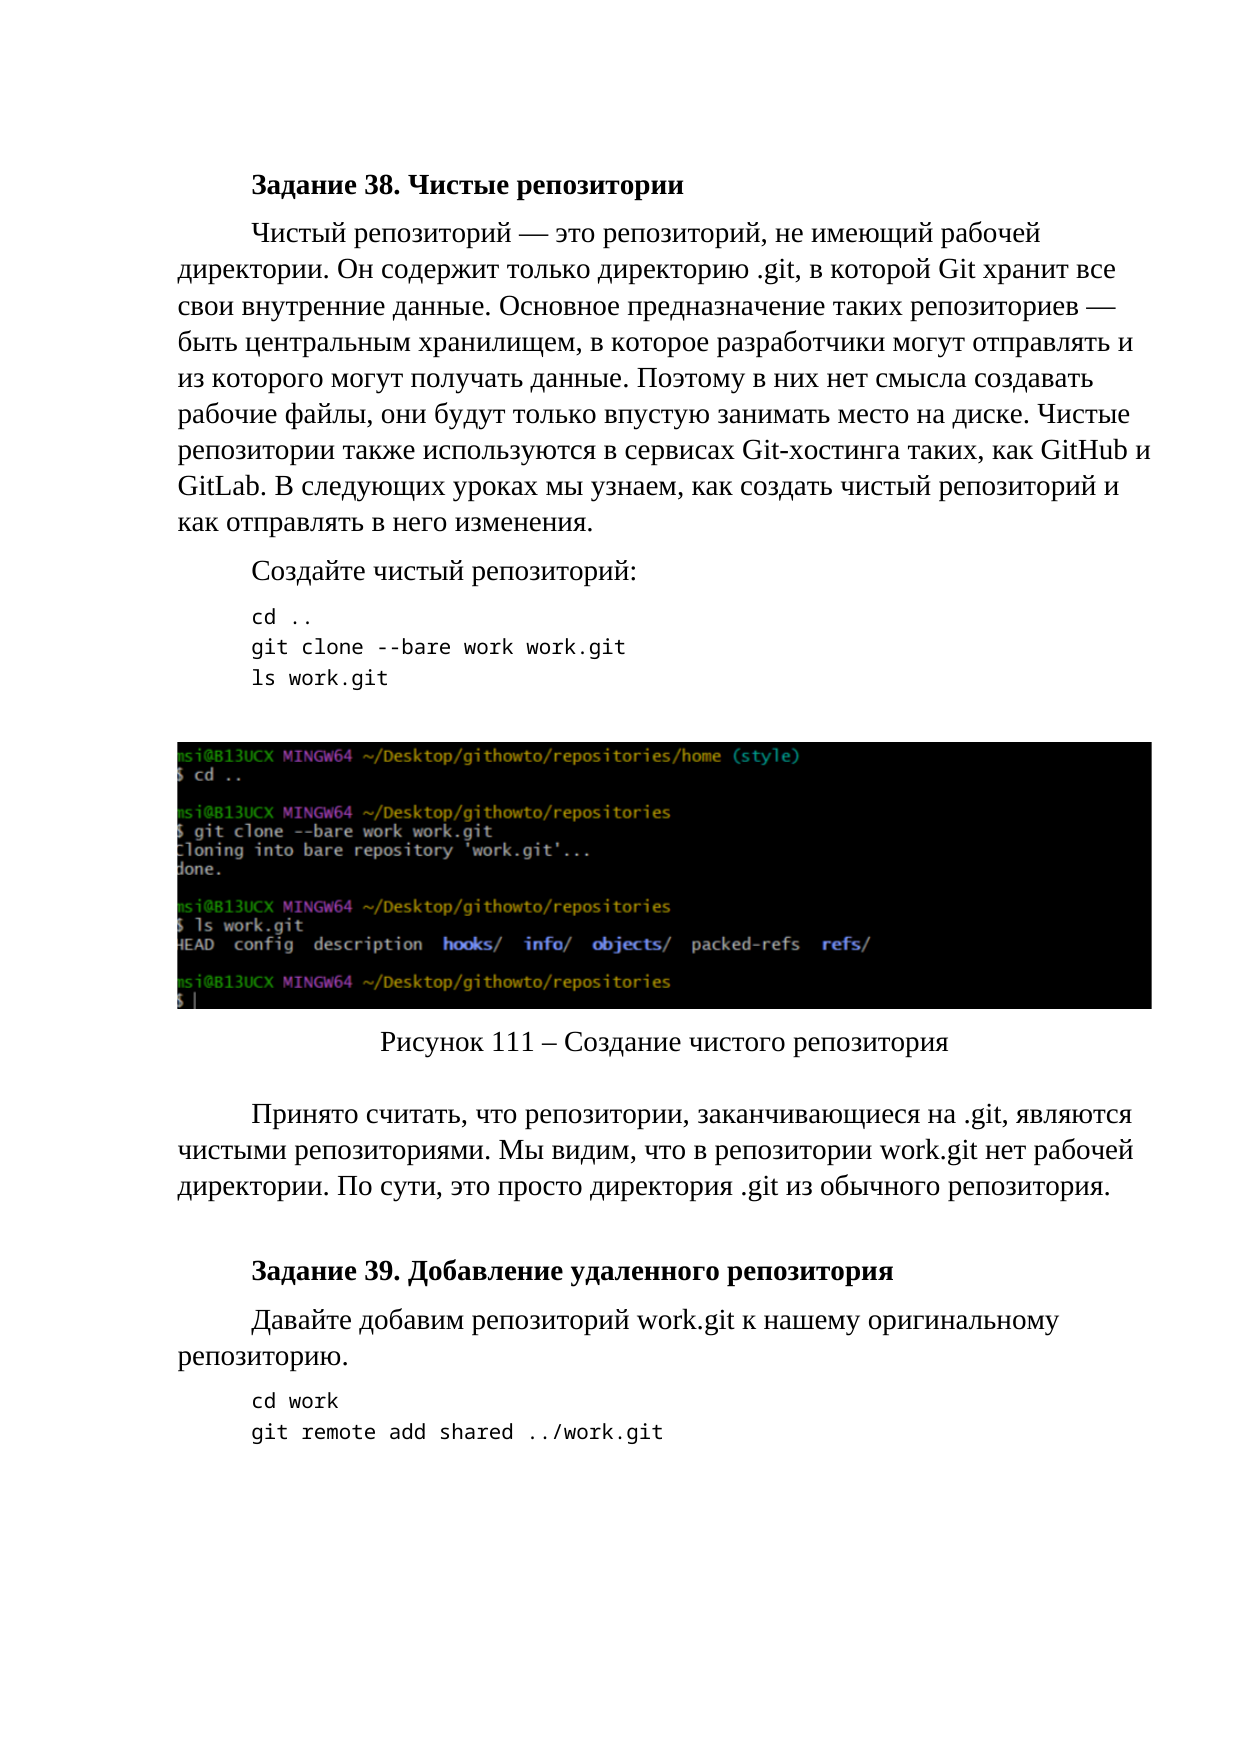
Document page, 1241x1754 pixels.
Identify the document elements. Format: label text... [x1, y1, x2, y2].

text git clone --bare work work.git [177, 632, 1152, 661]
picture [177, 742, 1152, 1009]
text ls work.git [177, 663, 1152, 692]
text Рисунок 111 – Создание чистого репозитория [177, 1024, 1152, 1057]
text Создайте чистый репозиторий: [177, 553, 1152, 587]
text cd .. [177, 602, 1152, 630]
text Давайте добавим репозиторий work.git к нашему оригинальному репозиторию. [177, 1302, 1152, 1371]
text cd work [177, 1387, 1152, 1415]
text Чистый репозиторий — это репозиторий, не имеющий рабочей директории. Он содержит только директорию .git, в которой Git хранит все свои внутренние данные. Основное предназначение таких репозиториев — быть центральным хранилищем, в которое разработчики могут отправлять и из которого могут получать данные. Поэтому в них нет смысла создавать рабочие файлы, они будут только впустую занимать место на диске. Чистые репозитории также используются в сервисах Git-хостинга таких, как GitHub и GitLab. В следующих уроках мы узнаем, как создать чистый репозиторий и как отправлять в него изменения. [177, 215, 1152, 538]
text Принято считать, что репозитории, заканчивающиеся на .git, являются чистыми репозиториями. Мы видим, что в репозитории work.git нет рабочей директории. По сути, это просто директория .git из обычного репозитория. [177, 1096, 1152, 1202]
text Задание 38. Чистые репозитории [177, 167, 1152, 200]
text git remote add shared ../work.git [177, 1417, 1152, 1446]
text Задание 39. Добавление удаленного репозитория [177, 1253, 1152, 1287]
